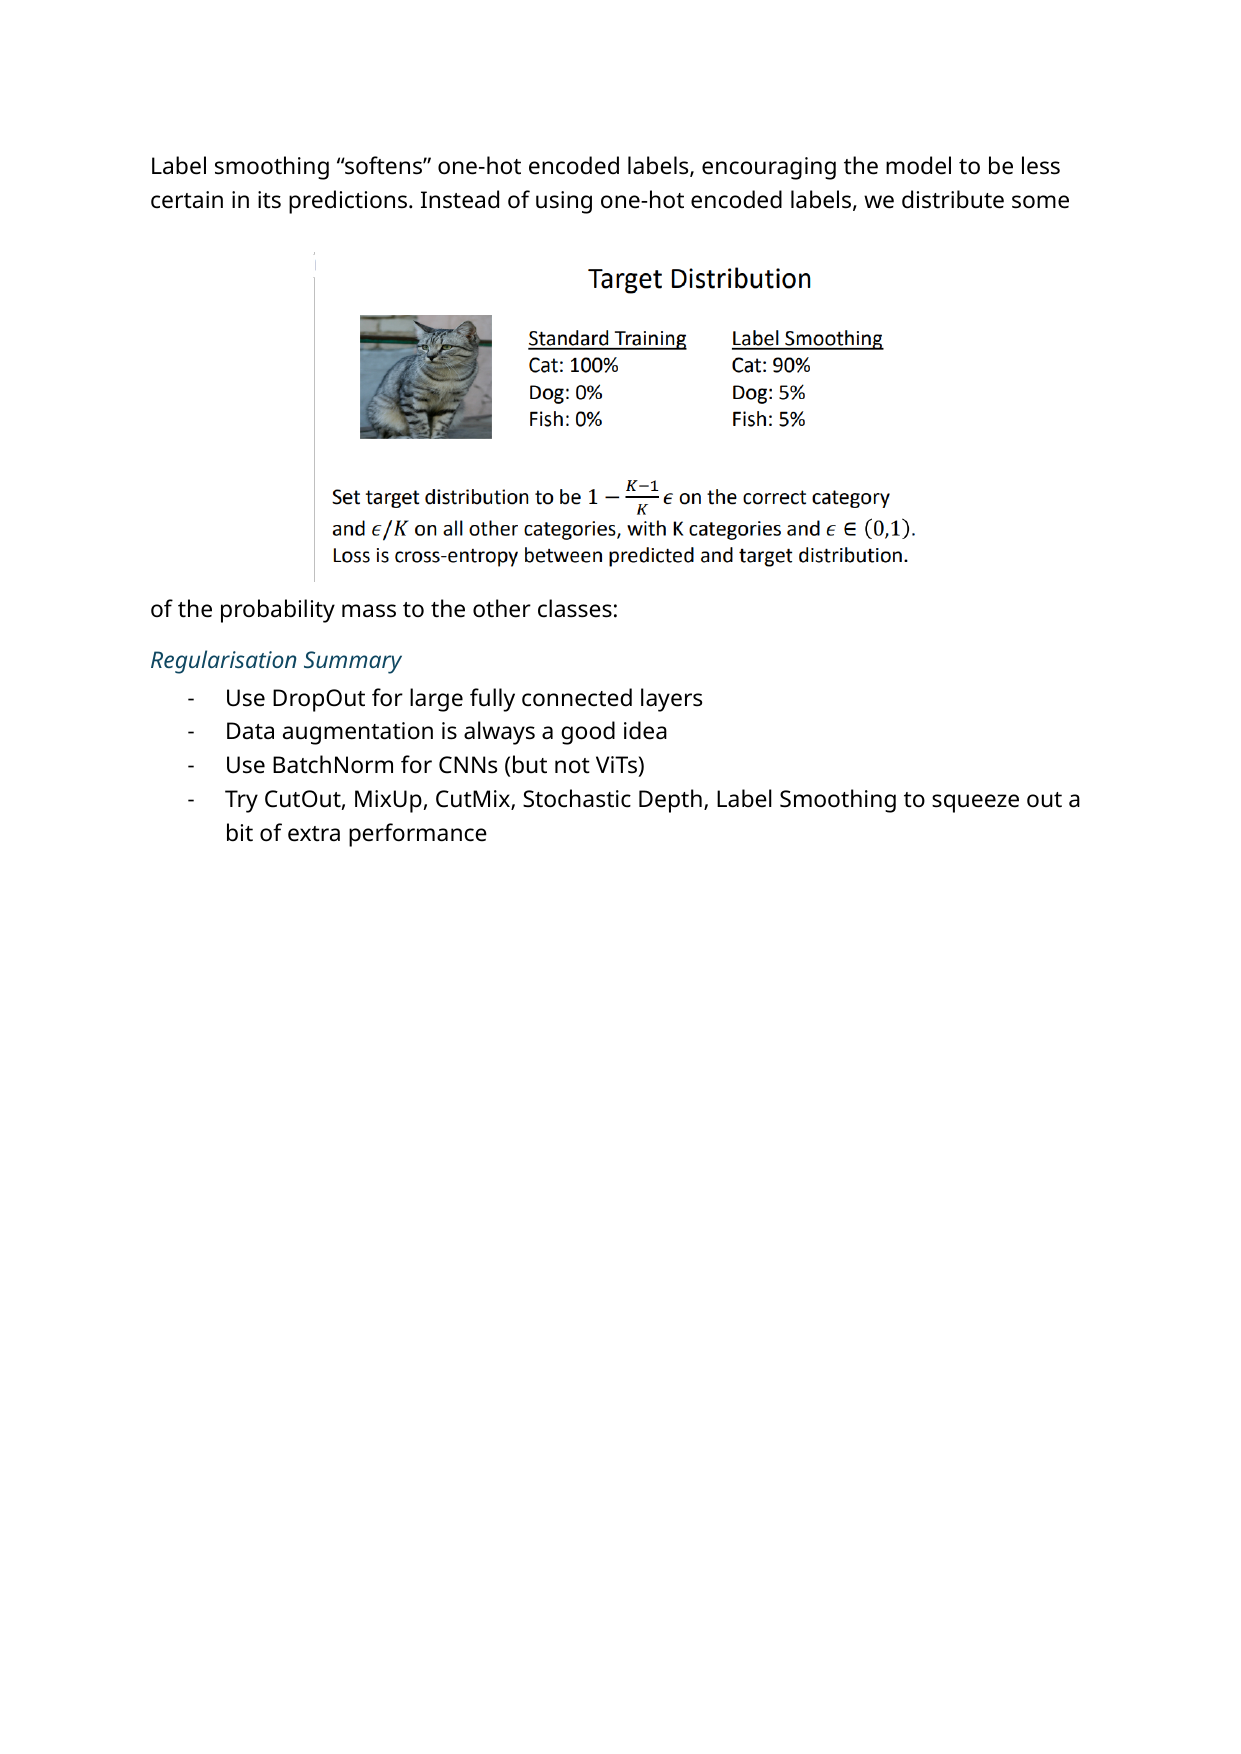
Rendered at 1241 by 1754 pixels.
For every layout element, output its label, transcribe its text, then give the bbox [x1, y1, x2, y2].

subtitle Regularisation Summary [150, 643, 1090, 675]
list Use BatchNorm for CNNs (but not ViTs) [187, 749, 1090, 780]
list Try CutOut, MixUp, CutMix, Stochastic Depth, Label Smoothing to squeeze out a bit of extra performance [187, 783, 1090, 848]
list Use DropOut for large fully connected layers [187, 681, 1090, 713]
picture [312, 252, 928, 582]
list Data augmentation is always a good idea [187, 715, 1090, 746]
